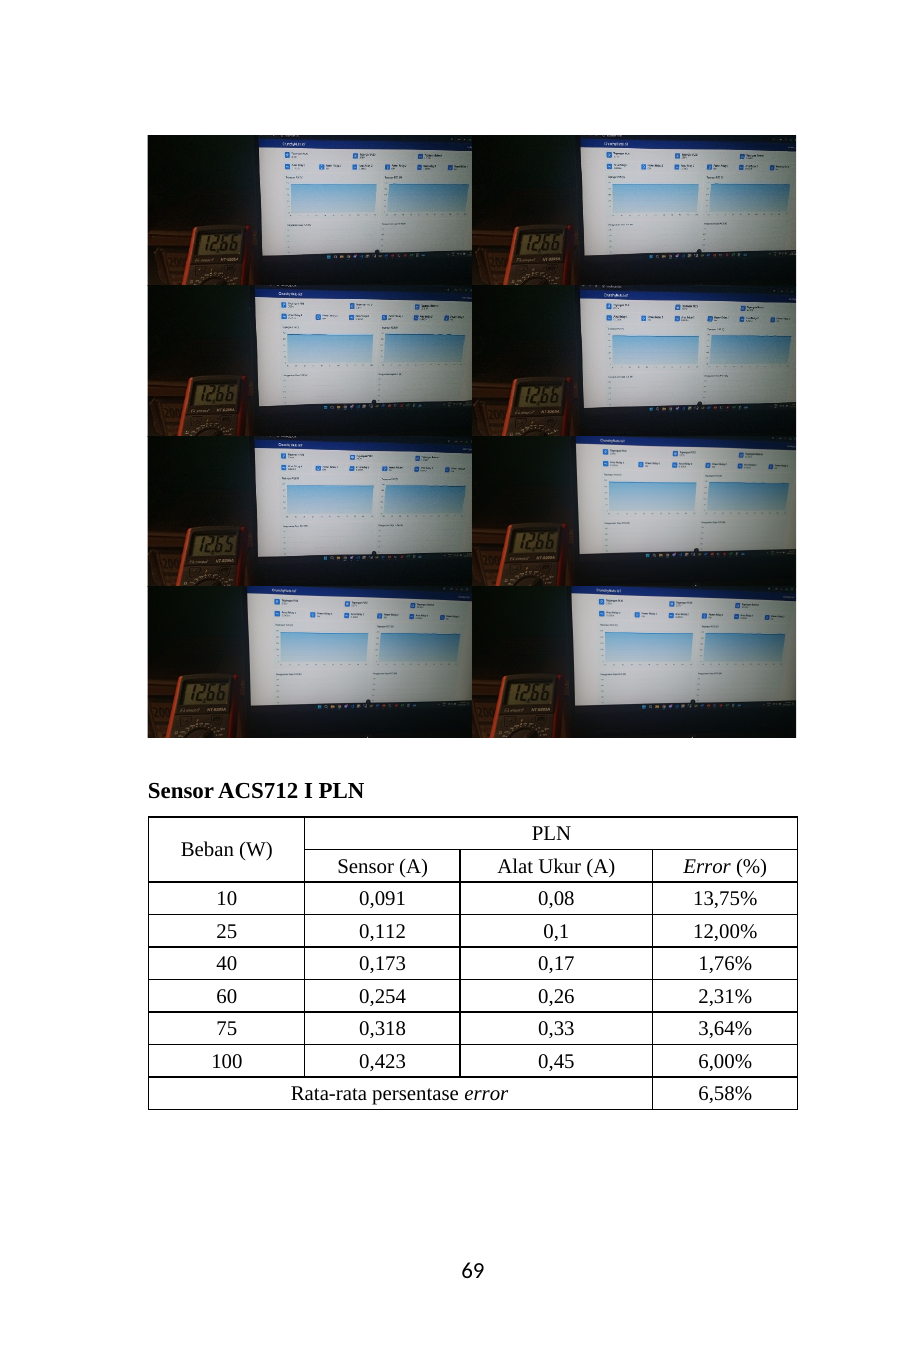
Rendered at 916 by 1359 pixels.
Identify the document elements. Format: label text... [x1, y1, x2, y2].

table_cell 0,091 [305, 883, 459, 914]
table_cell 0,26 [461, 980, 652, 1011]
table_cell 10 [149, 883, 304, 914]
table_cell Rata-rata persentase error [149, 1078, 652, 1109]
table_cell 0,17 [461, 948, 652, 979]
table_cell 6,58% [653, 1078, 797, 1109]
table_cell 0,08 [461, 883, 652, 914]
table_cell 25 [149, 915, 304, 946]
table_header PLN [305, 818, 797, 849]
table_cell 0,254 [305, 980, 459, 1011]
table_cell 12,00% [653, 915, 797, 946]
picture [147, 135, 797, 738]
table_cell 0,423 [305, 1045, 459, 1076]
table_cell 0,173 [305, 948, 459, 979]
table_cell Error (%) [653, 850, 797, 881]
table_cell 2,31% [653, 980, 797, 1011]
table_cell Sensor (A) [305, 850, 459, 881]
table_cell 0,112 [305, 915, 459, 946]
text Sensor ACS712 I PLN [148, 777, 797, 803]
table_cell 60 [149, 980, 304, 1011]
table_cell 13,75% [653, 883, 797, 914]
table_cell 0,45 [461, 1045, 652, 1076]
table_cell 1,76% [653, 948, 797, 979]
table_cell 0,1 [461, 915, 652, 946]
table_cell 100 [149, 1045, 304, 1076]
table_cell 0,33 [461, 1013, 652, 1044]
table_cell 75 [149, 1013, 304, 1044]
table_cell 6,00% [653, 1045, 797, 1076]
table_header Beban (W) [149, 818, 304, 881]
table_cell Alat Ukur (A) [461, 850, 652, 881]
table_cell 0,318 [305, 1013, 459, 1044]
table_cell 40 [149, 948, 304, 979]
table_cell 3,64% [653, 1013, 797, 1044]
